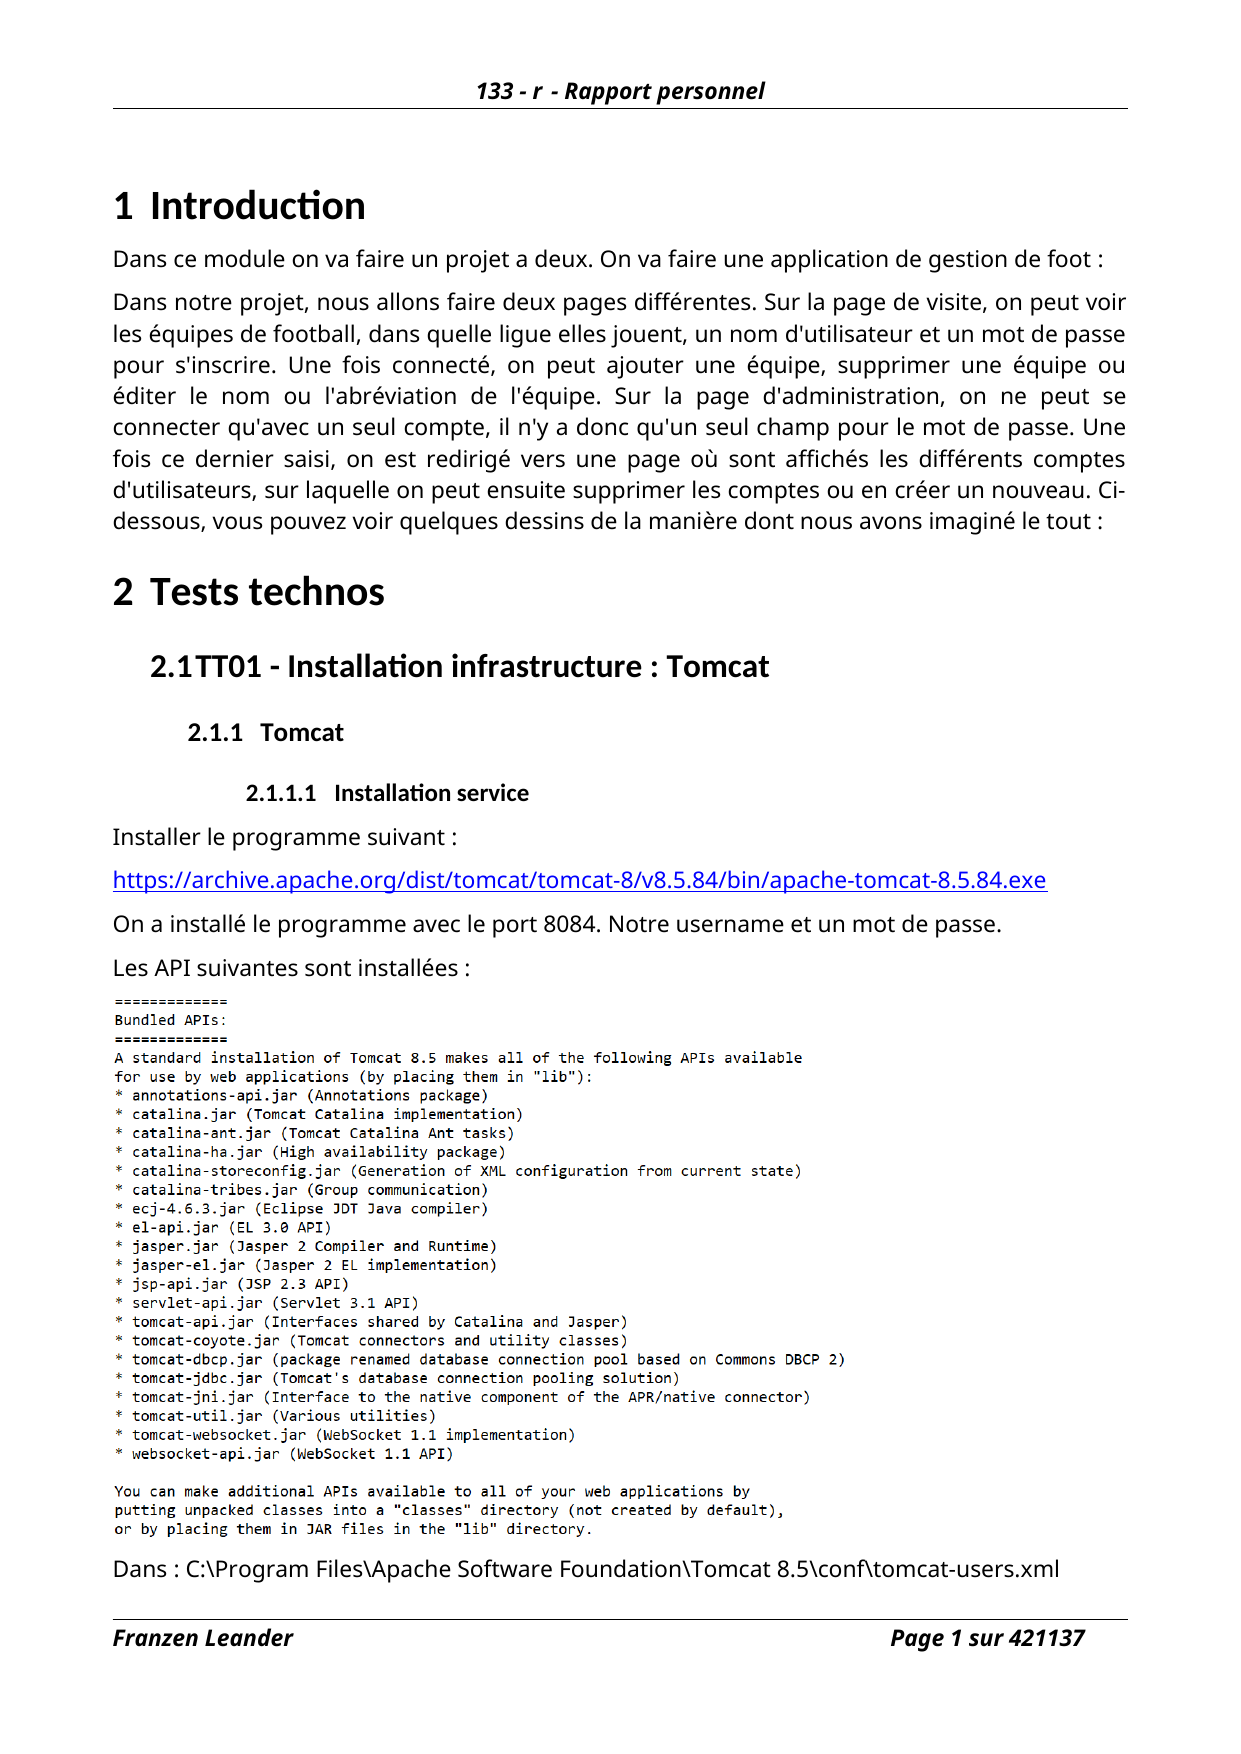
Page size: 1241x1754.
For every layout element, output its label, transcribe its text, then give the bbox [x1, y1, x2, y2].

text https://archive.apache.org/dist/tomcat/tomcat-8/v8.5.84/bin/apache-tomcat-8.5.84.exe [112, 864, 1128, 896]
text Dans : C:\Program Files\Apache Software Foundation\Tomcat 8.5\conf\tomcat-users.xml [112, 1553, 1128, 1584]
text Dans ce module on va faire un projet a deux. On va faire une application de gestion de foot : [112, 242, 1128, 274]
subtitle TT01 - Installation infrastructure : Tomcat [150, 645, 1128, 686]
subtitle Tomcat [187, 715, 1128, 748]
text Les API suivantes sont installées : [112, 952, 1128, 983]
text On a installé le programme avec le port 8084. Notre username et un mot de passe. [112, 908, 1128, 939]
subtitle Installation service [246, 777, 1128, 808]
picture [112, 995, 878, 1541]
text Dans notre projet, nous allons faire deux pages différentes. Sur la page de visite, on peut voir les équipes de football, dans quelle ligue elles jouent, un nom d'utilisateur et un mot de passe pour s'inscrire. Une fois connecté, on peut ajouter une équipe, supprimer une équipe ou éditer le nom ou l'abréviation de l'équipe. Sur la page d'administration, on ne peut se connecter qu'avec un seul compte, il n'y a donc qu'un seul champ pour le mot de passe. Une fois ce dernier saisi, on est redirigé vers une page où sont affichés les différents comptes d'utilisateurs, sur laquelle on peut ensuite supprimer les comptes ou en créer un nouveau. Ci-dessous, vous pouvez voir quelques dessins de la manière dont nous avons imaginé le tout : [112, 286, 1128, 536]
subtitle Tests technos [112, 565, 1128, 616]
text Installer le programme suivant : [112, 821, 1128, 852]
subtitle Introduction [112, 179, 1128, 230]
